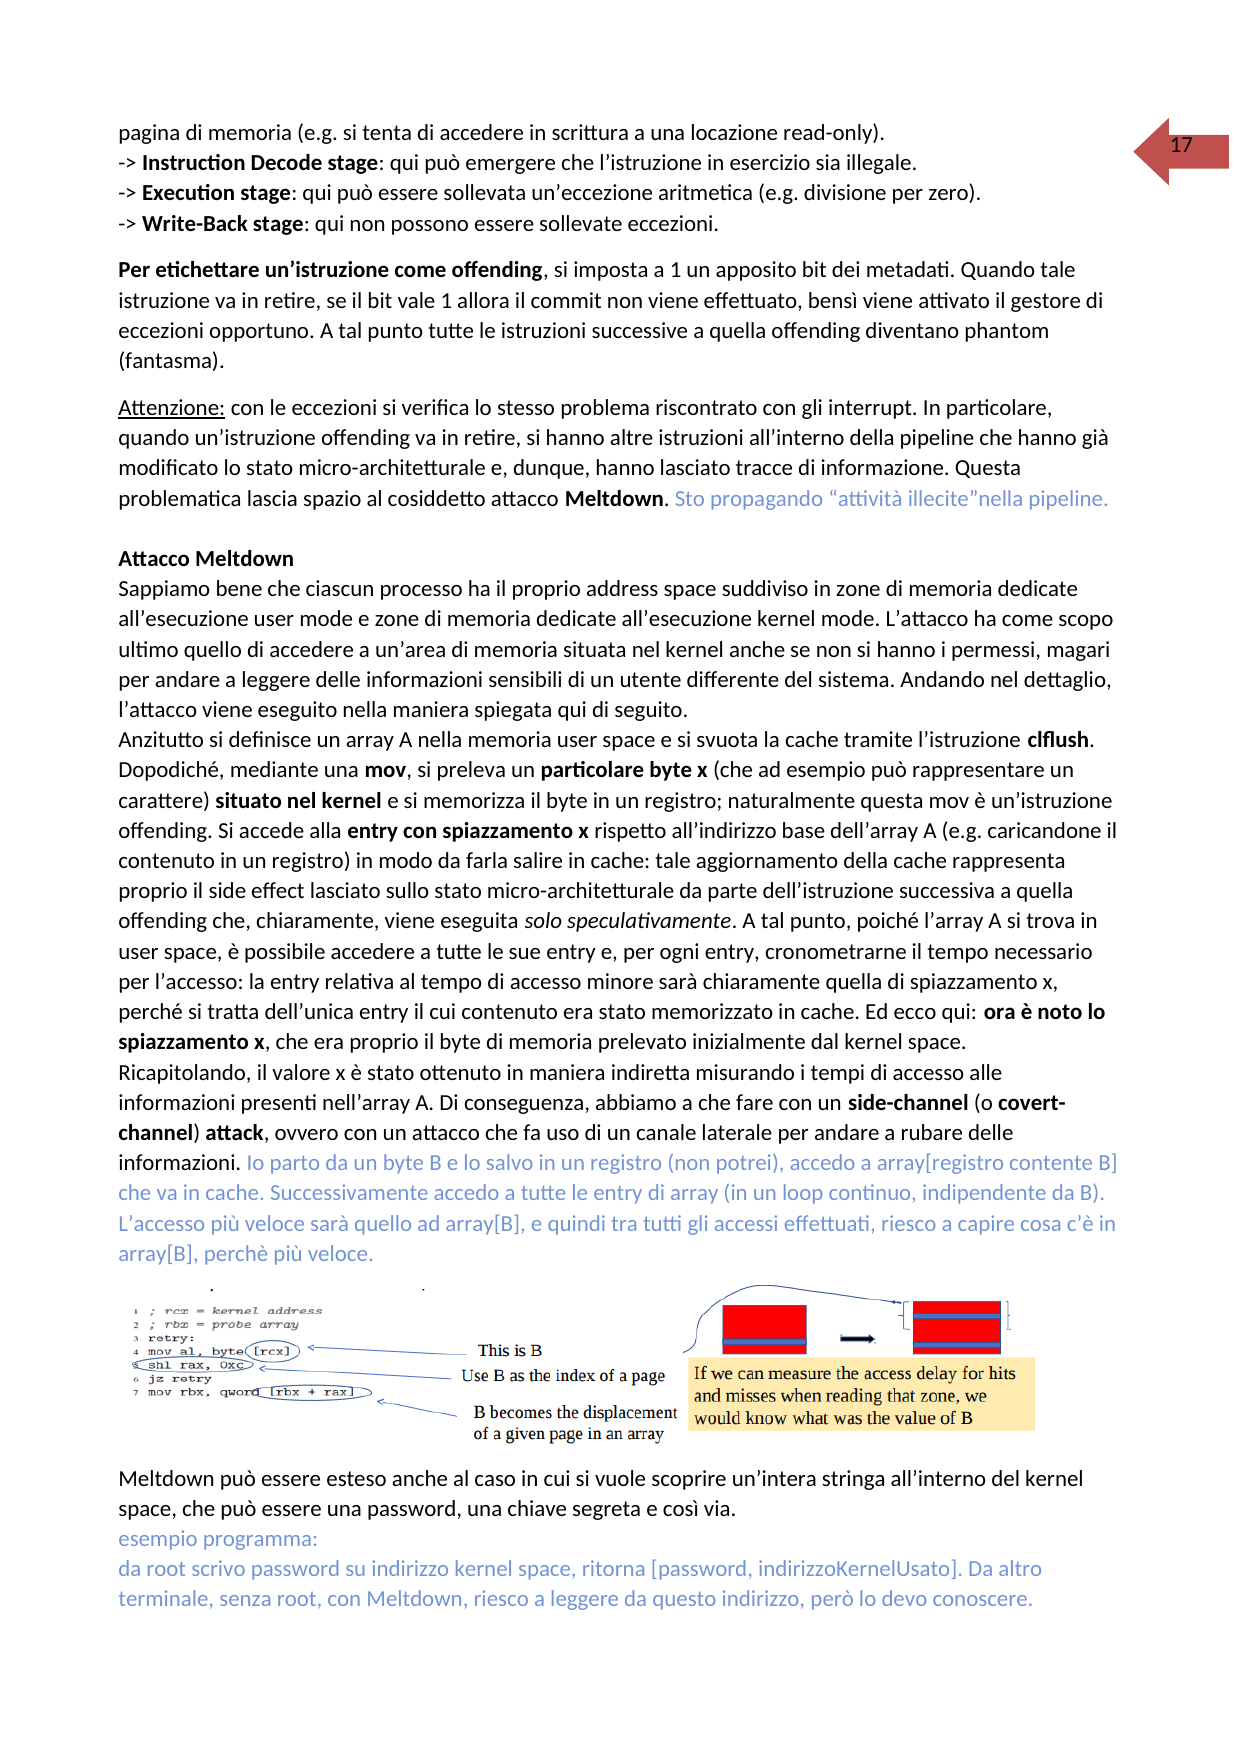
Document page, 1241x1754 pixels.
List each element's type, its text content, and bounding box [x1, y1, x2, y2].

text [118, 118, 1122, 237]
picture [118, 1285, 1035, 1445]
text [118, 1464, 1122, 1612]
text Per etichettare un’istruzione come offending, si imposta a 1 un apposito bit dei metadati. Quando tale istruzione va in retire, se il bit vale 1 allora il commit non viene effettuato, bensì viene attivato il gestore di eccezioni opportuno. A tal punto tutte le istruzioni successive a quella offending diventano phantom (fantasma). [118, 256, 1122, 374]
text Attenzione: con le eccezioni si verifica lo stesso problema riscontrato con gli interrupt. In particolare, quando un’istruzione offending va in retire, si hanno altre istruzioni all’interno della pipeline che hanno già modificato lo stato micro-architetturale e, dunque, hanno lasciato tracce di informazione. Questa problematica lascia spazio al cosiddetto attacco Meltdown. Sto propagando “attività illecite”nella pipeline. Attacco Meltdown Sappiamo bene che ciascun processo ha il proprio address space suddiviso in zone di memoria dedicate all’esecuzione user mode e zone di memoria dedicate all’esecuzione kernel mode. L’attacco ha come scopo ultimo quello di accedere a un’area di memoria situata nel kernel anche se non si hanno i permessi, magari per andare a leggere delle informazioni sensibili di un utente differente del sistema. Andando nel dettaglio, l’attacco viene eseguito nella maniera spiegata qui di seguito. Anzitutto si definisce un array A nella memoria user space e si svuota la cache tramite l’istruzione clflush. Dopodiché, mediante una mov, si preleva un particolare byte x (che ad esempio può rappresentare un carattere) situato nel kernel e si memorizza il byte in un registro; naturalmente questa mov è un’istruzione offending. Si accede alla entry con spiazzamento x rispetto all’indirizzo base dell’array A (e.g. caricandone il contenuto in un registro) in modo da farla salire in cache: tale aggiornamento della cache rappresenta proprio il side effect lasciato sullo stato micro-architetturale da parte dell’istruzione successiva a quella offending che, chiaramente, viene eseguita solo speculativamente. A tal punto, poiché l’array A si trova in user space, è possibile accedere a tutte le sue entry e, per ogni entry, cronometrarne il tempo necessario per l’accesso: la entry relativa al tempo di accesso minore sarà chiaramente quella di spiazzamento x, perché si tratta dell’unica entry il cui contenuto era stato memorizzato in cache. Ed ecco qui: ora è noto lo spiazzamento x, che era proprio il byte di memoria prelevato inizialmente dal kernel space. Ricapitolando, il valore x è stato ottenuto in maniera indiretta misurando i tempi di accesso alle informazioni presenti nell’array A. Di conseguenza, abbiamo a che fare con un side-channel (o covert-channel) attack, ovvero con un attacco che fa uso di un canale laterale per andare a rubare delle informazioni. Io parto da un byte B e lo salvo in un registro (non potrei), accedo a array[registro contente B] che va in cache. Successivamente accedo a tutte le entry di array (in un loop continuo, indipendente da B). L’accesso più veloce sarà quello ad array[B], e quindi tra tutti gli accessi effettuati, riesco a capire cosa c’è in array[B], perchè più veloce. [118, 393, 1122, 1267]
